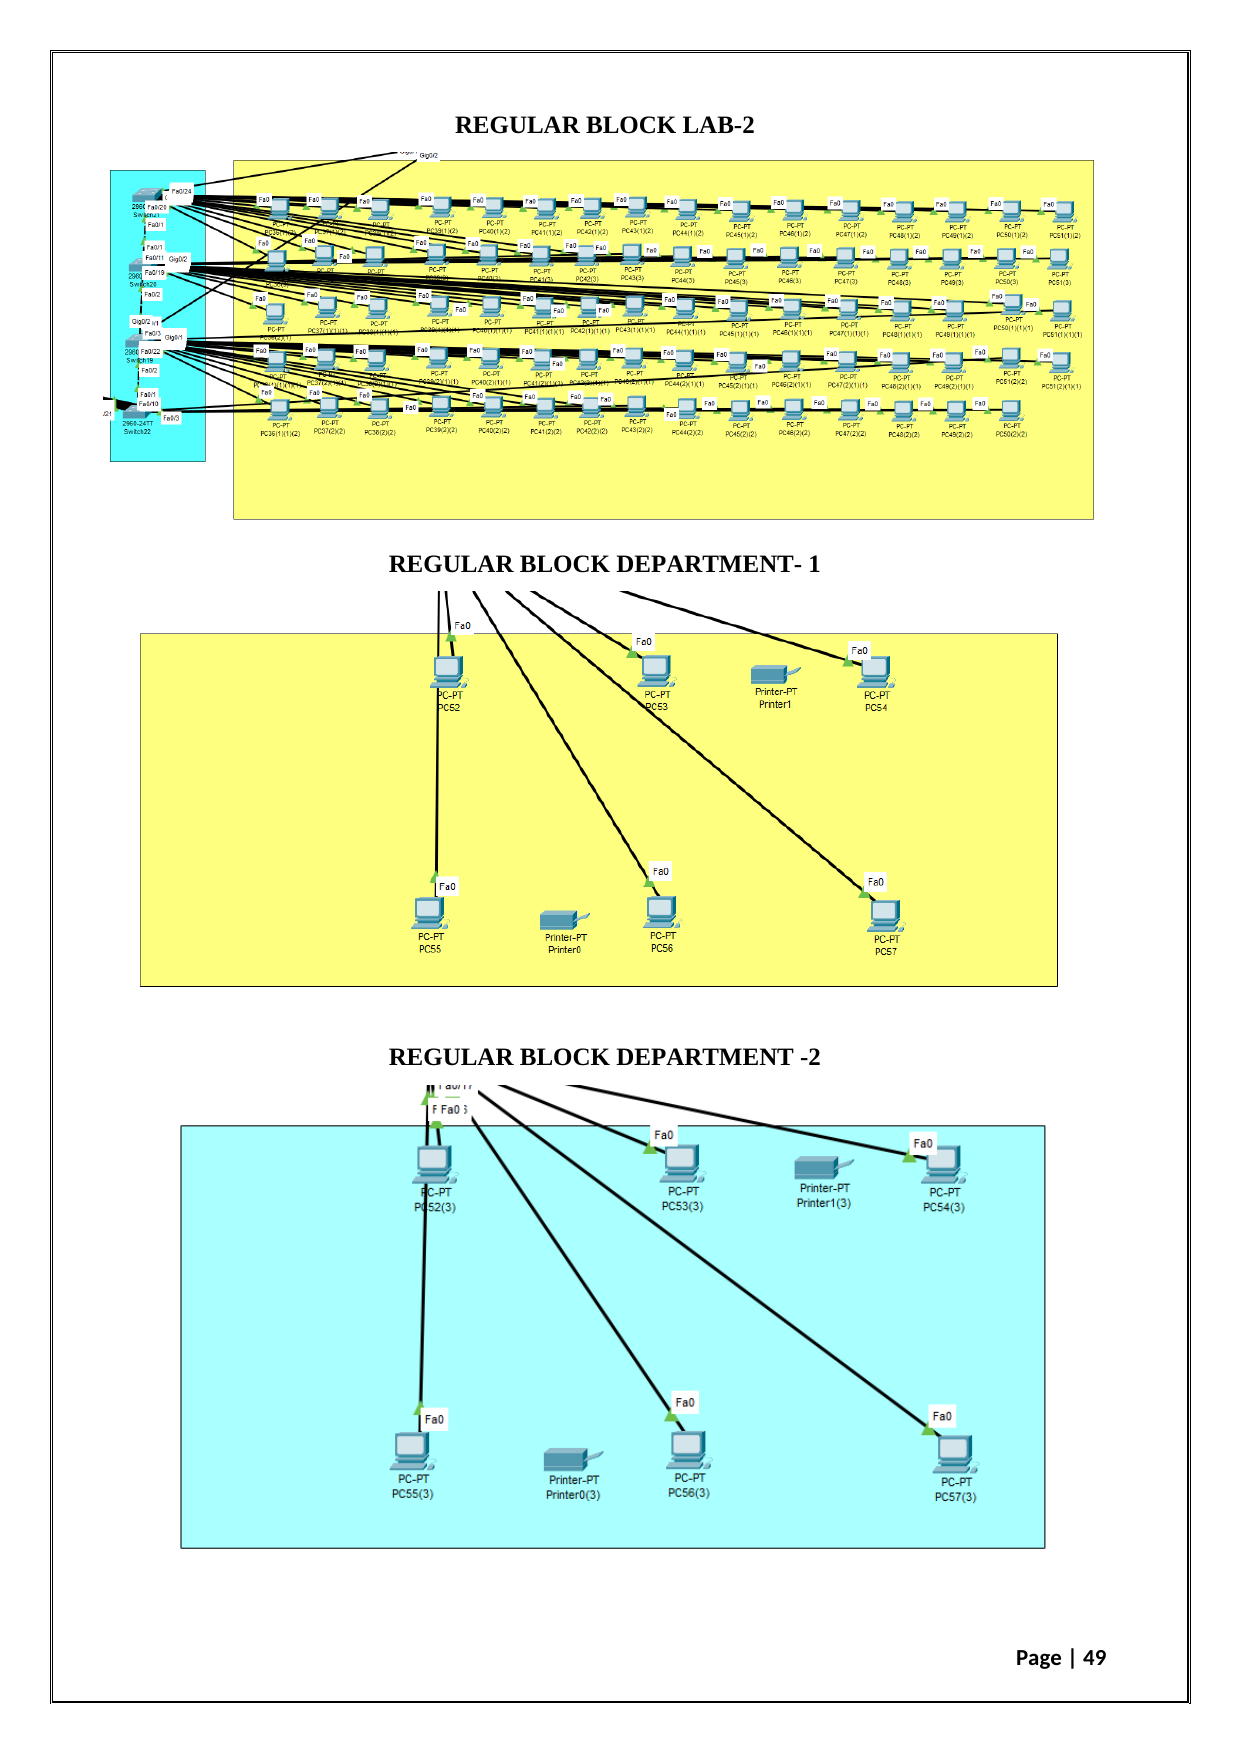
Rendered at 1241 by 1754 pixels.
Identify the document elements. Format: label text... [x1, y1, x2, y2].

picture [138, 1085, 1072, 1604]
text REGULAR BLOCK DEPARTMENT -2 [103, 1042, 1106, 1071]
text REGULAR BLOCK DEPARTMENT- 1 [103, 549, 1106, 577]
picture [116, 591, 1093, 1028]
picture [103, 152, 1106, 535]
text REGULAR BLOCK LAB-2 [103, 110, 1106, 138]
